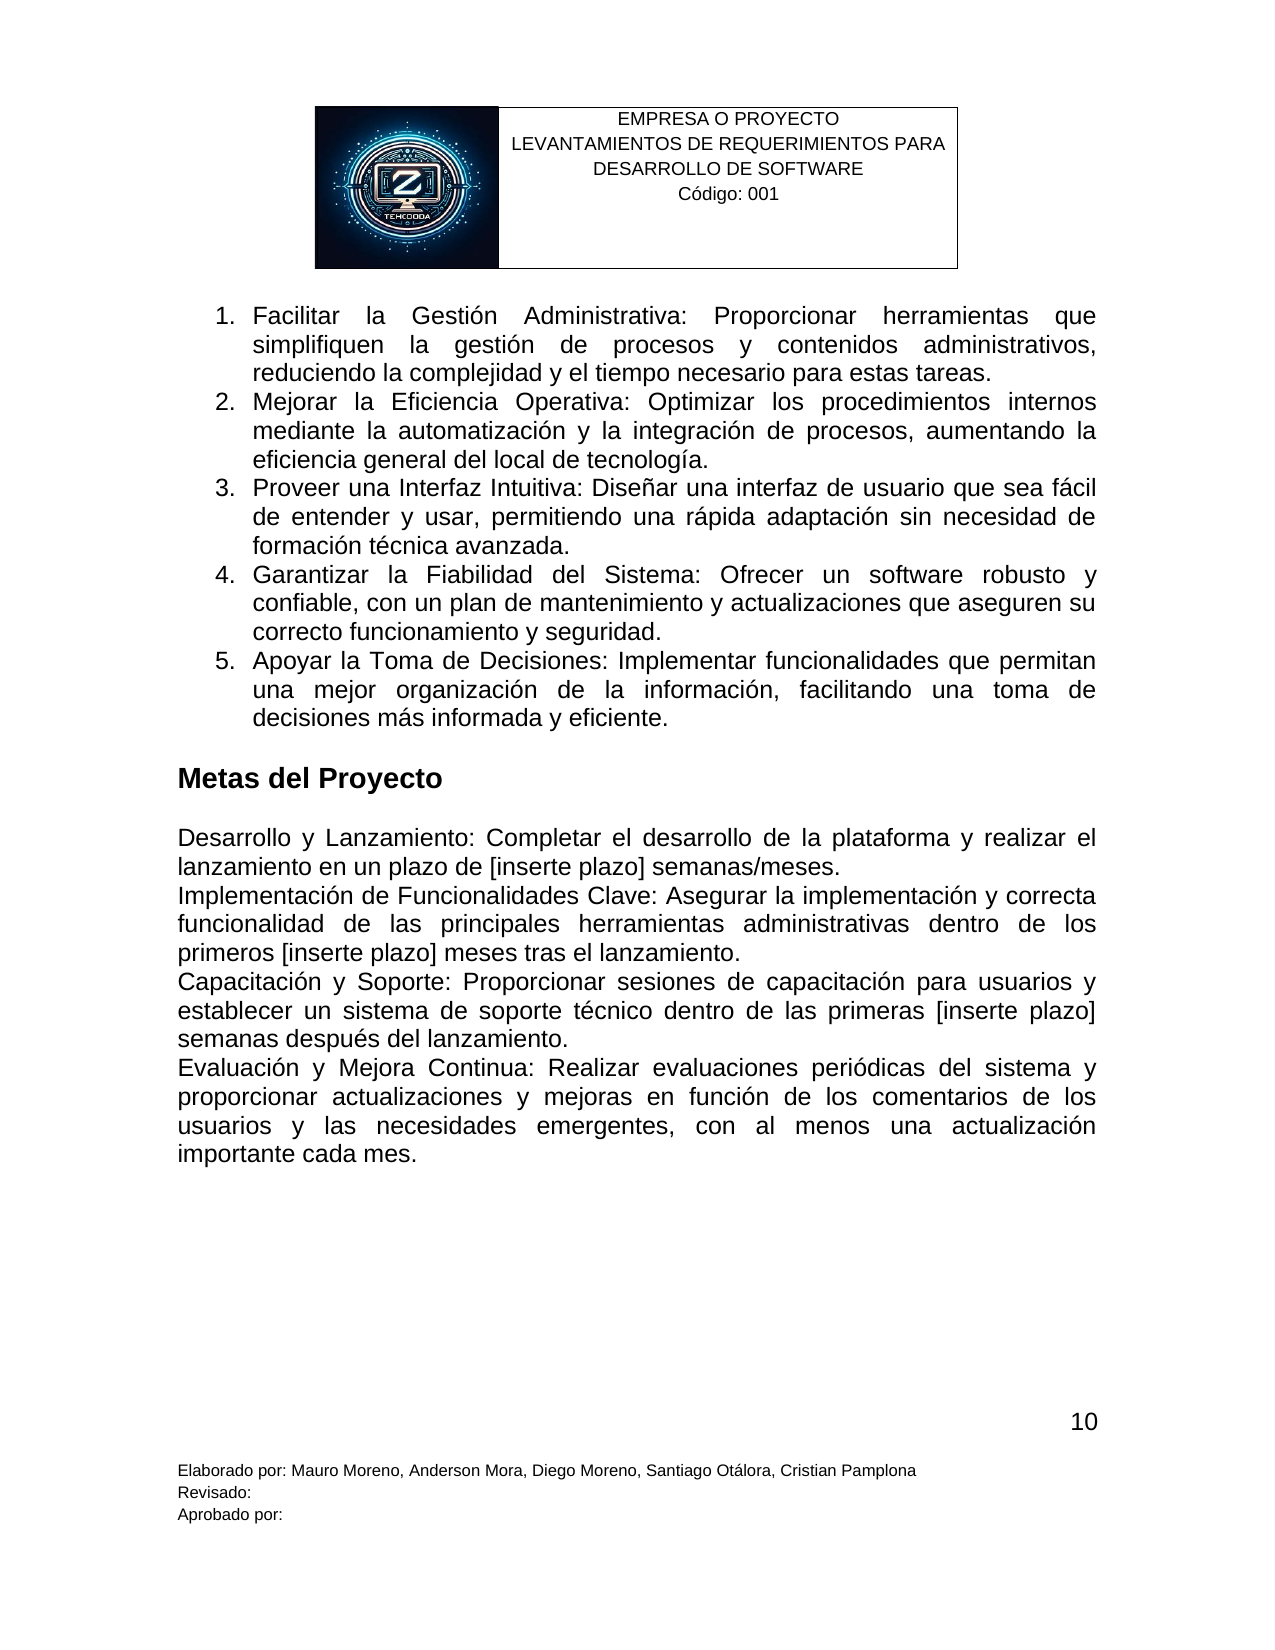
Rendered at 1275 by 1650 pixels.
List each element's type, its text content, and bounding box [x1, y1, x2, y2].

picture [318, 108, 498, 268]
text Desarrollo y Lanzamiento: Completar el desarrollo de la plataforma y realizar el lanzamiento en un plazo de [inserte plazo] semanas/meses. [177, 823, 1098, 881]
list Apoyar la Toma de Decisiones: Implementar funcionalidades que permitan una mejor organización de la información, facilitando una toma de decisiones más informada y eficiente. [215, 646, 1098, 732]
list Facilitar la Gestión Administrativa: Proporcionar herramientas que simplifiquen la gestión de procesos y contenidos administrativos, reduciendo la complejidad y el tiempo necesario para estas tareas. [215, 301, 1098, 387]
text Metas del Proyecto [177, 761, 1098, 794]
text Capacitación y Soporte: Proporcionar sesiones de capacitación para usuarios y establecer un sistema de soporte técnico dentro de las primeras [inserte plazo] semanas después del lanzamiento. [177, 967, 1098, 1053]
text Implementación de Funcionalidades Clave: Asegurar la implementación y correcta funcionalidad de las principales herramientas administrativas dentro de los primeros [inserte plazo] meses tras el lanzamiento. [177, 881, 1098, 967]
list Proveer una Interfaz Intuitiva: Diseñar una interfaz de usuario que sea fácil de entender y usar, permitiendo una rápida adaptación sin necesidad de formación técnica avanzada. [215, 473, 1098, 560]
list Garantizar la Fiabilidad del Sistema: Ofrecer un software robusto y confiable, con un plan de mantenimiento y actualizaciones que aseguren su correcto funcionamiento y seguridad. [215, 560, 1098, 646]
list Mejorar la Eficiencia Operativa: Optimizar los procedimientos internos mediante la automatización y la integración de procesos, aumentando la eficiencia general del local de tecnología. [215, 387, 1098, 473]
text Evaluación y Mejora Continua: Realizar evaluaciones periódicas del sistema y proporcionar actualizaciones y mejoras en función de los comentarios de los usuarios y las necesidades emergentes, con al menos una actualización importante cada mes. [177, 1053, 1098, 1168]
